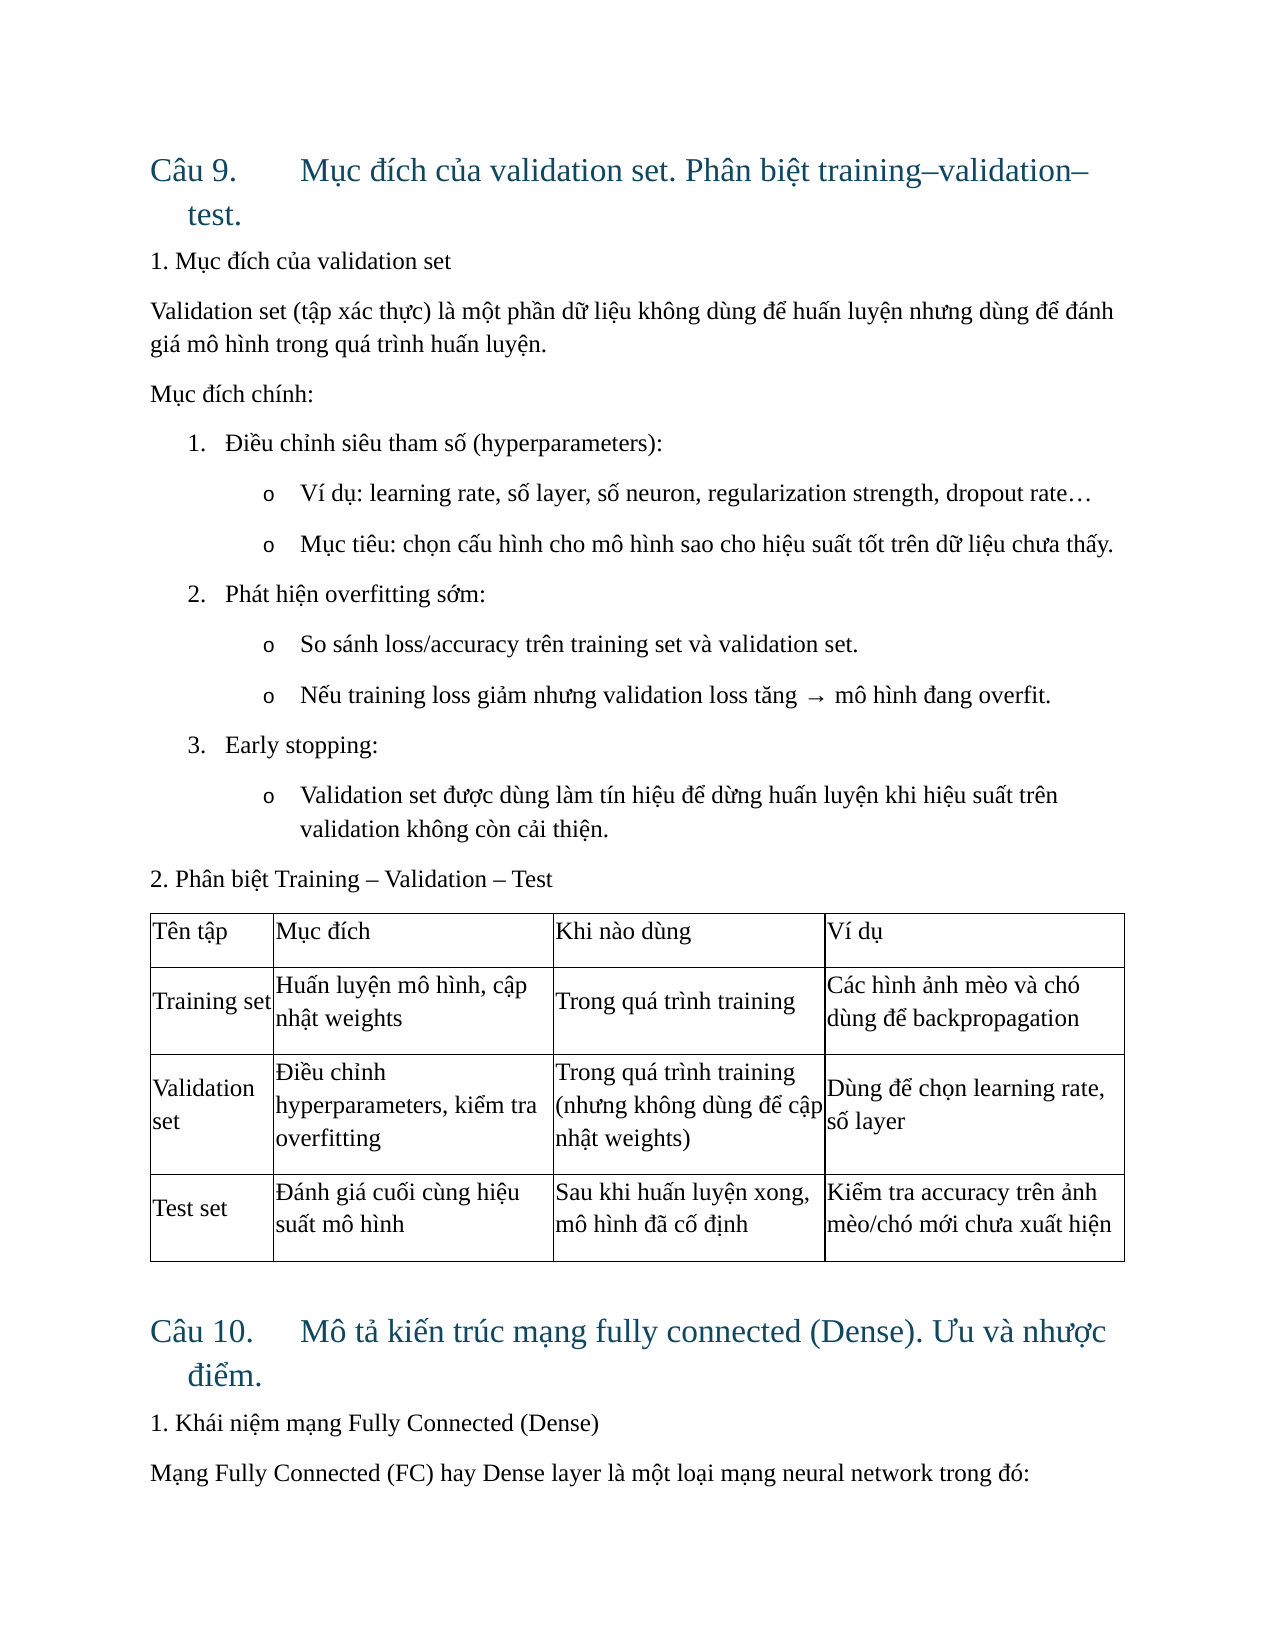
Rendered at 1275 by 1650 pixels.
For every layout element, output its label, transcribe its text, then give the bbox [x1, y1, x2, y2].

table_cell Điều chỉnh hyperparameters, kiểm tra overfitting [274, 1055, 553, 1174]
table_header Mục đích [274, 914, 553, 967]
table_cell Test set [151, 1175, 273, 1261]
table_cell Trong quá trình training [554, 968, 824, 1054]
table_header Ví dụ [826, 914, 1124, 967]
table_cell Validation set [151, 1055, 273, 1174]
list Ví dụ: learning rate, số layer, số neuron, regularization strength, dropout rate… [262, 478, 1125, 508]
list Early stopping: [187, 730, 1125, 759]
table_cell Dùng để chọn learning rate, số layer [826, 1055, 1124, 1174]
list Điều chỉnh siêu tham số (hyperparameters): [187, 428, 1125, 457]
list Validation set được dùng làm tín hiệu để dừng huấn luyện khi hiệu suất trên validation không còn cải thiện. [262, 780, 1125, 843]
table_cell Training set [151, 968, 273, 1054]
text 1. Khái niệm mạng Fully Connected (Dense) [150, 1408, 1125, 1437]
text 1. Mục đích của validation set [150, 246, 1125, 275]
table_cell Kiểm tra accuracy trên ảnh mèo/chó mới chưa xuất hiện [826, 1175, 1124, 1261]
table_cell Các hình ảnh mèo và chó dùng để backpropagation [826, 968, 1124, 1054]
list Mục tiêu: chọn cấu hình cho mô hình sao cho hiệu suất tốt trên dữ liệu chưa thấy. [262, 529, 1125, 558]
list Nếu training loss giảm nhưng validation loss tăng → mô hình đang overfit. [262, 680, 1125, 709]
subtitle Mục đích của validation set. Phân biệt training–validation–test. [150, 150, 1125, 232]
text Mục đích chính: [150, 379, 1125, 408]
table_cell Đánh giá cuối cùng hiệu suất mô hình [274, 1175, 553, 1261]
subtitle Mô tả kiến trúc mạng fully connected (Dense). Ưu và nhược điểm. [150, 1312, 1125, 1394]
text Validation set (tập xác thực) là một phần dữ liệu không dùng để huấn luyện nhưng dùng để đánh giá mô hình trong quá trình huấn luyện. [150, 296, 1125, 358]
list Phát hiện overfitting sớm: [187, 579, 1125, 608]
table_cell Huấn luyện mô hình, cập nhật weights [274, 968, 553, 1054]
text Mạng Fully Connected (FC) hay Dense layer là một loại mạng neural network trong đó: [150, 1458, 1125, 1486]
table_header Khi nào dùng [554, 914, 824, 967]
table_header Tên tập [151, 914, 273, 967]
text 2. Phân biệt Training – Validation – Test [150, 864, 1125, 892]
list So sánh loss/accuracy trên training set và validation set. [262, 629, 1125, 659]
table_cell Trong quá trình training (nhưng không dùng để cập nhật weights) [554, 1055, 824, 1174]
table_cell Sau khi huấn luyện xong, mô hình đã cố định [554, 1175, 824, 1261]
